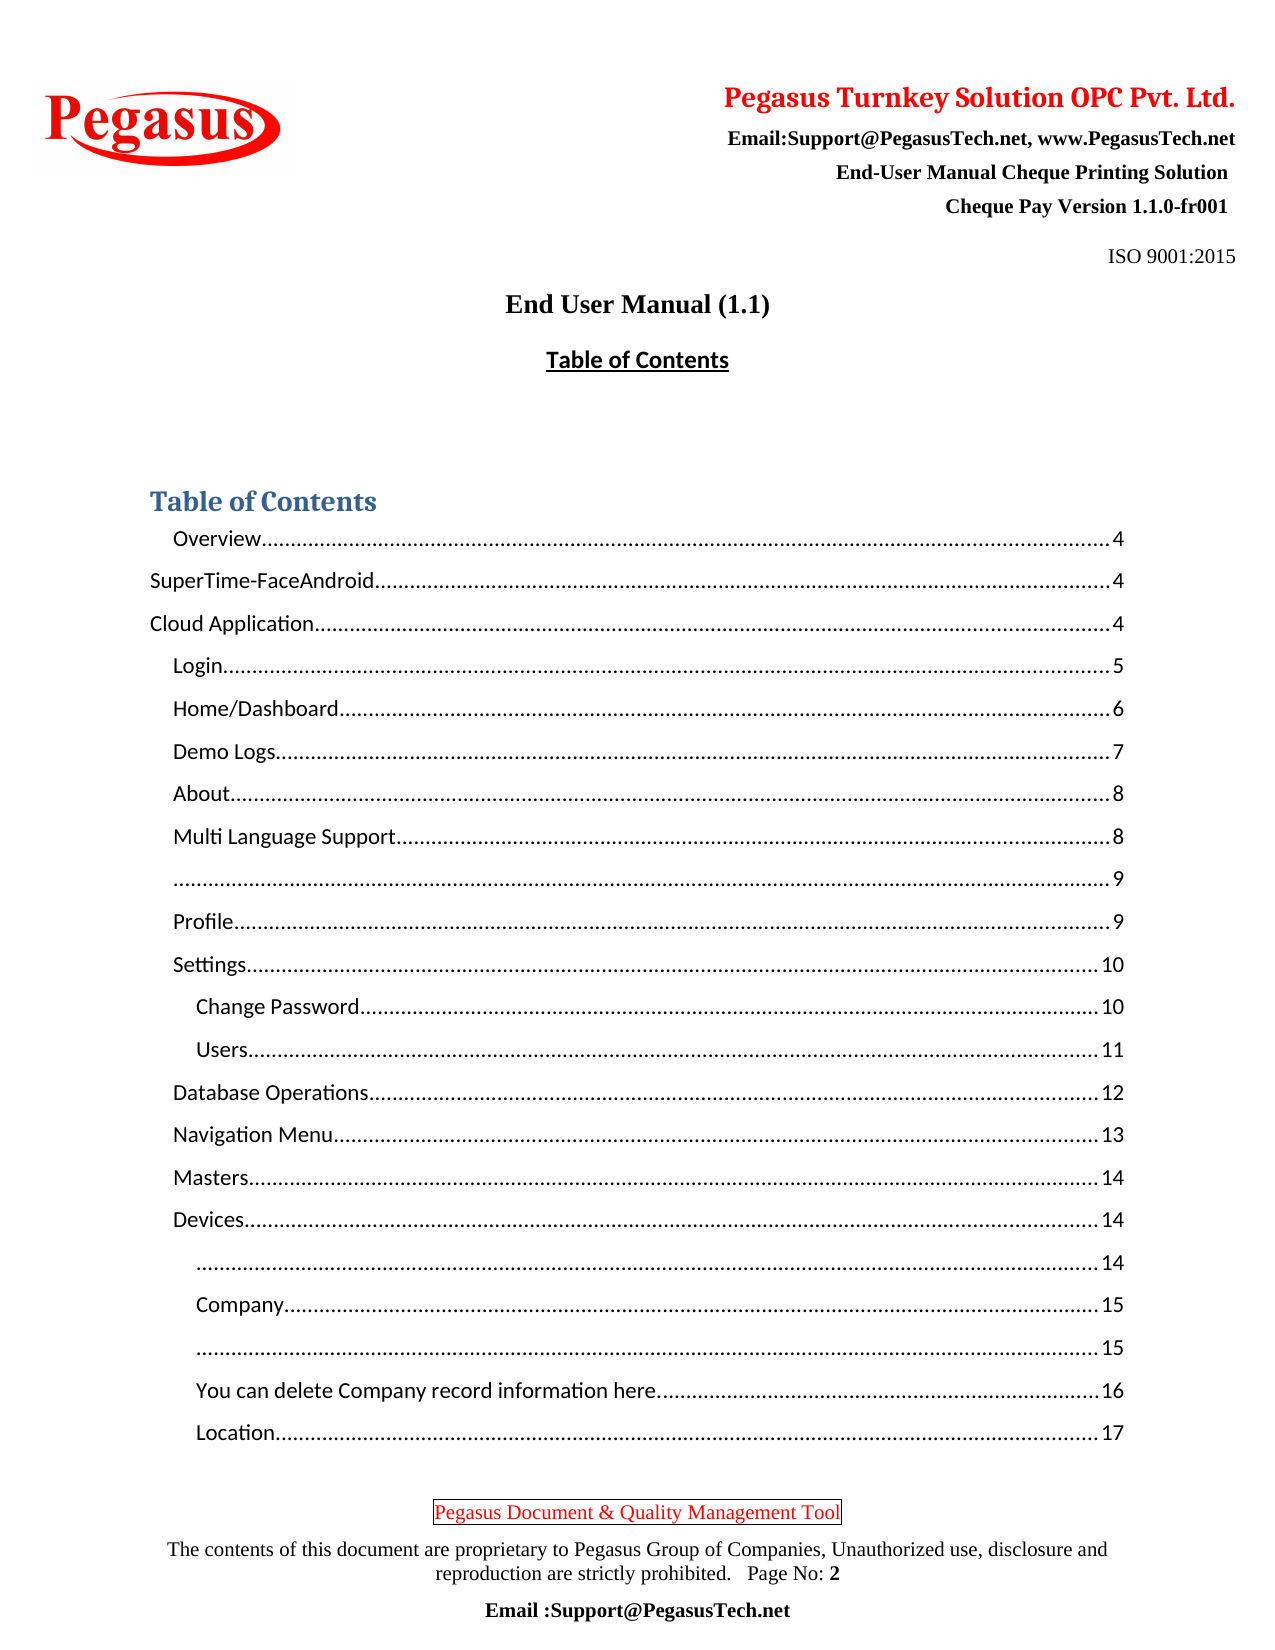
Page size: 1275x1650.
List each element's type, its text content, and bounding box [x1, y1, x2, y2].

text Table of Contents [150, 344, 1125, 375]
picture [29, 75, 295, 178]
